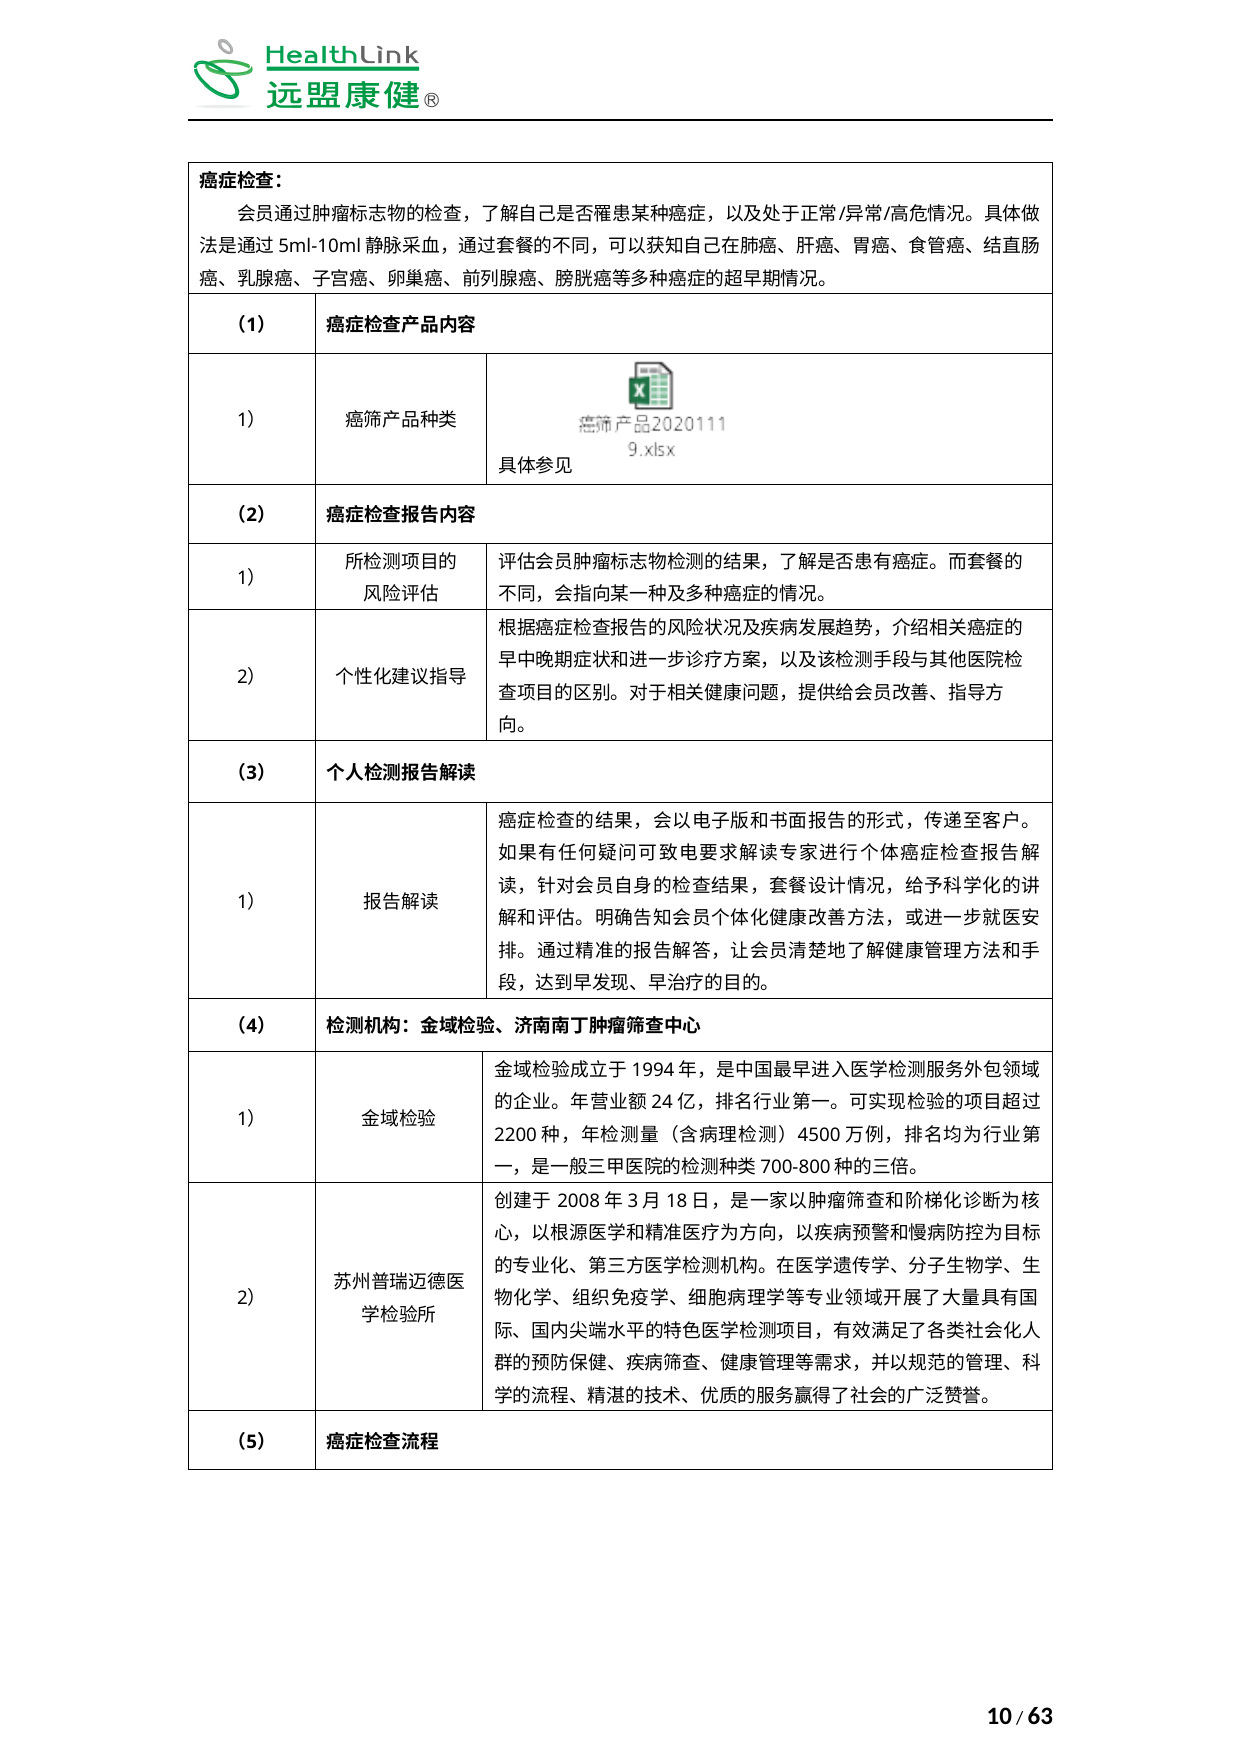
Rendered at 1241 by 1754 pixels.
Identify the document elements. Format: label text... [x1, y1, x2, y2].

table_cell 评估会员肿瘤标志物检测的结果，了解是否患有癌症。而套餐的不同，会指向某一种及多种癌症的情况。 [487, 544, 1052, 609]
table_cell 检测机构：金域检验、济南南丁肿瘤筛查中心 [316, 999, 1052, 1051]
table_cell 报告解读 [316, 803, 486, 998]
table_cell 1） [189, 1052, 315, 1182]
table_cell 苏州普瑞迈德医学检验所 [316, 1183, 482, 1410]
table_cell （4） [189, 999, 315, 1051]
table_cell （2） [189, 485, 315, 543]
table_cell 所检测项目的 风险评估 [316, 544, 486, 609]
table_cell 根据癌症检查报告的风险状况及疾病发展趋势，介绍相关癌症的早中晚期症状和进一步诊疗方案，以及该检测手段与其他医院检查项目的区别。对于相关健康问题，提供给会员改善、指导方向。 [487, 610, 1052, 740]
table_cell 癌症检查的结果，会以电子版和书面报告的形式，传递至客户。如果有任何疑问可致电要求解读专家进行个体癌症检查报告解读，针对会员自身的检查结果，套餐设计情况，给予科学化的讲解和评估。明确告知会员个体化健康改善方法，或进一步就医安排。通过精准的报告解答，让会员清楚地了解健康管理方法和手段，达到早发现、早治疗的目的。 [487, 803, 1052, 998]
table_cell 癌症检查产品内容 [316, 294, 1052, 352]
table_cell 金域检验成立于1994年，是中国最早进入医学检测服务外包领域的企业。年营业额24亿，排名行业第一。可实现检验的项目超过2200种，年检测量（含病理检测）4500万例，排名均为行业第一，是一般三甲医院的检测种类700-800种的三倍。 [483, 1052, 1052, 1182]
picture [187, 29, 447, 118]
table_cell 金域检验 [316, 1052, 482, 1182]
table_cell （1） [189, 294, 315, 352]
table_cell 1） [189, 544, 315, 609]
table_cell 个性化建议指导 [316, 610, 486, 740]
table_cell 个人检测报告解读 [316, 741, 1052, 802]
table_cell 癌症检查报告内容 [316, 485, 1052, 543]
table_cell 1） [189, 803, 315, 998]
table_cell 2） [189, 1183, 315, 1410]
table_cell 具体参见 [487, 354, 1052, 483]
table_cell 1） [189, 354, 315, 483]
table_cell 创建于 2008年3月18日，是一家以肿瘤筛查和阶梯化诊断为核心，以根源医学和精准医疗为方向，以疾病预警和慢病防控为目标的专业化、第三方医学检测机构。在医学遗传学、分子生物学、生物化学、组织免疫学、细胞病理学等专业领域开展了大量具有国际、国内尖端水平的特色医学检测项目，有效满足了各类社会化人群的预防保健、疾病筛查、健康管理等需求，并以规范的管理、科学的流程、精湛的技术、优质的服务赢得了社会的广泛赞誉。 [483, 1183, 1052, 1410]
table_cell 癌症检查流程 [316, 1411, 1052, 1468]
table_cell 癌症检查： 会员通过肿瘤标志物的检查，了解自己是否罹患某种癌症，以及处于正常/异常/高危情况。具体做法是通过5ml-10ml静脉采血，通过套餐的不同，可以获知自己在肺癌、肝癌、胃癌、食管癌、结直肠癌、乳腺癌、子宫癌、卵巢癌、前列腺癌、膀胱癌等多种癌症的超早期情况。 [189, 163, 1052, 293]
table_cell （5） [189, 1411, 315, 1468]
table_cell 2） [189, 610, 315, 740]
table_cell 癌筛产品种类 [316, 354, 486, 483]
table_cell （3） [189, 741, 315, 802]
